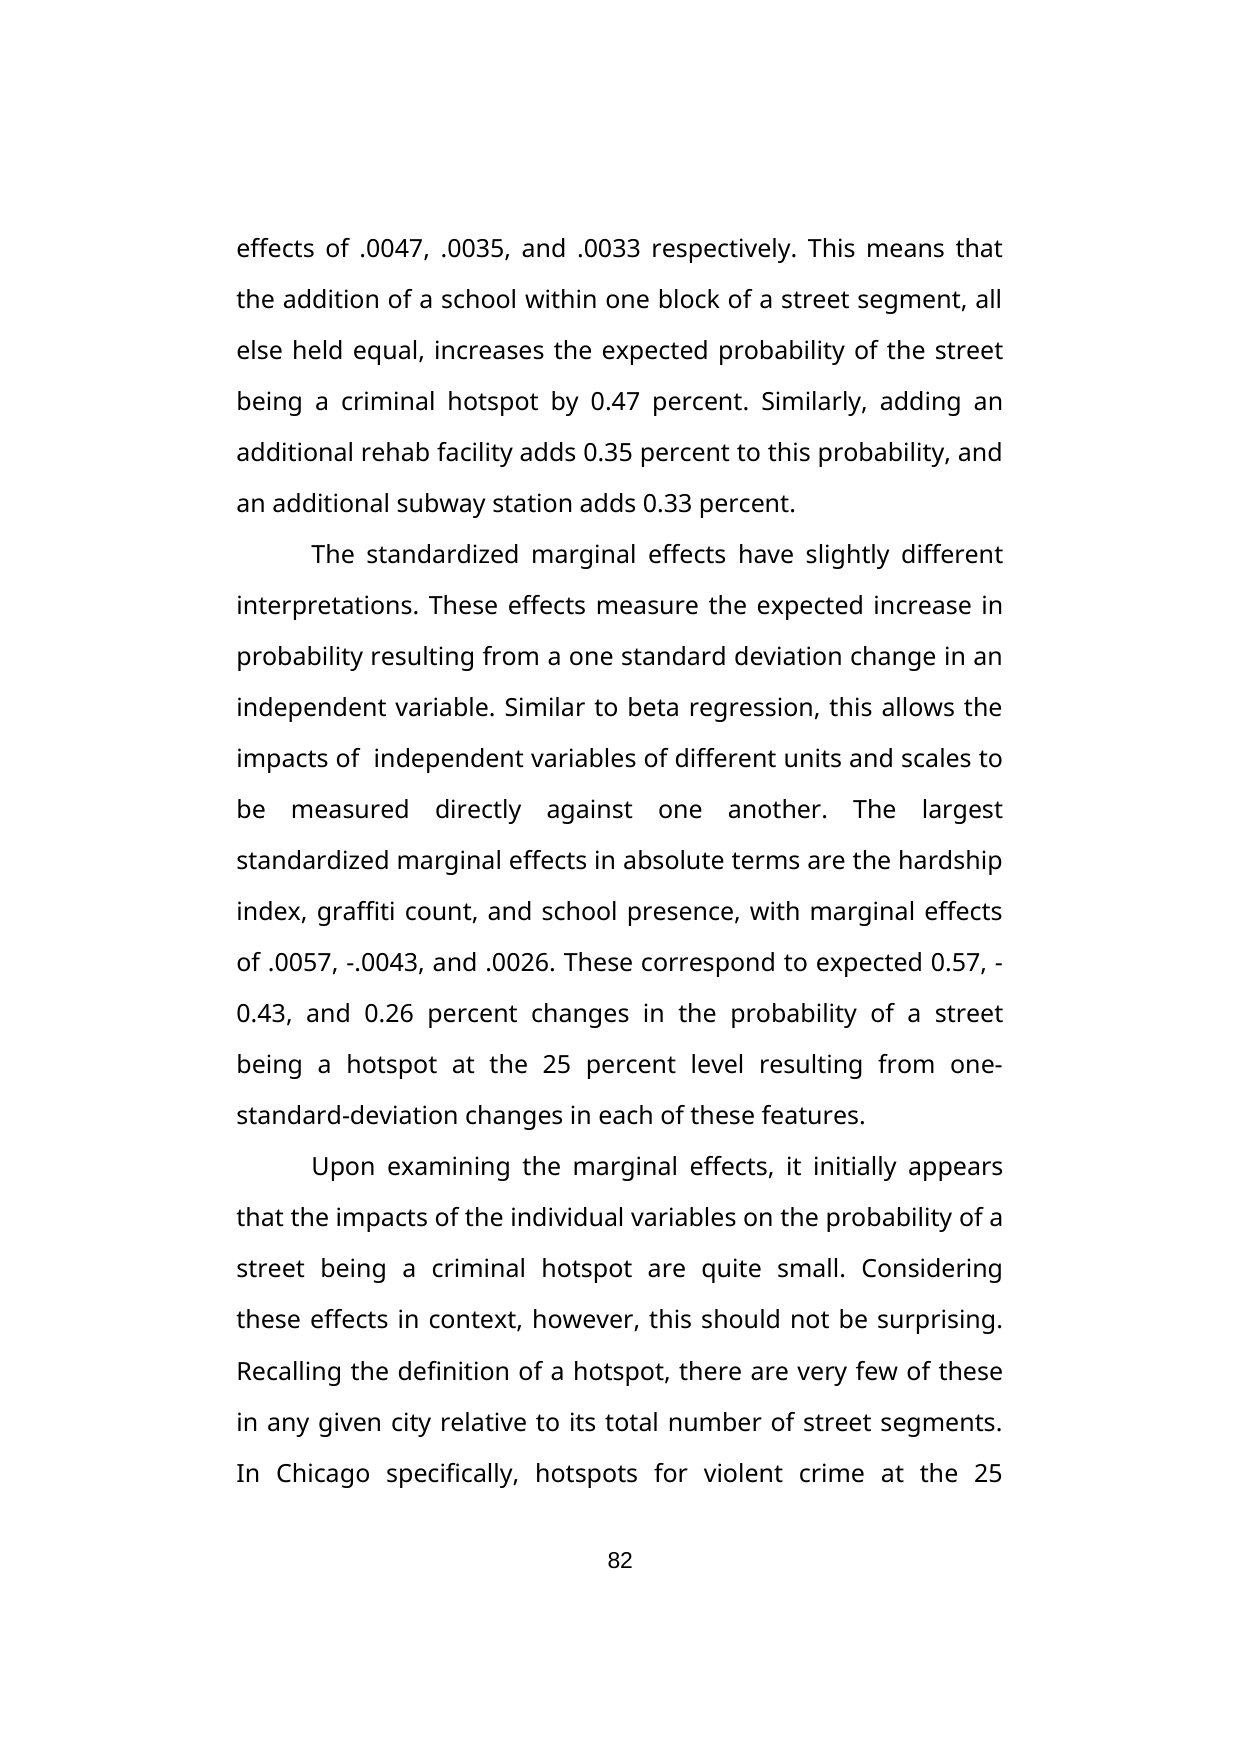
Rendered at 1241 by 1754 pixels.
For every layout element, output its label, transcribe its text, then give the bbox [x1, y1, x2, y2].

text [236, 230, 1004, 519]
text The standardized marginal effects have slightly different interpretations. These effects measure the expected increase in probability resulting from a one standard deviation change in an independent variable. Similar to beta regression, this allows the impacts of independent variables of different units and scales to be measured directly against one another. The largest standardized marginal effects in absolute terms are the hardship index, graffiti count, and school presence, with marginal effects of .0057, -.0043, and .0026. These correspond to expected 0.57, -0.43, and 0.26 percent changes in the probability of a street being a hotspot at the 25 percent level resulting from one-standard-deviation changes in each of these features. [236, 537, 1004, 1132]
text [236, 1149, 1004, 1489]
